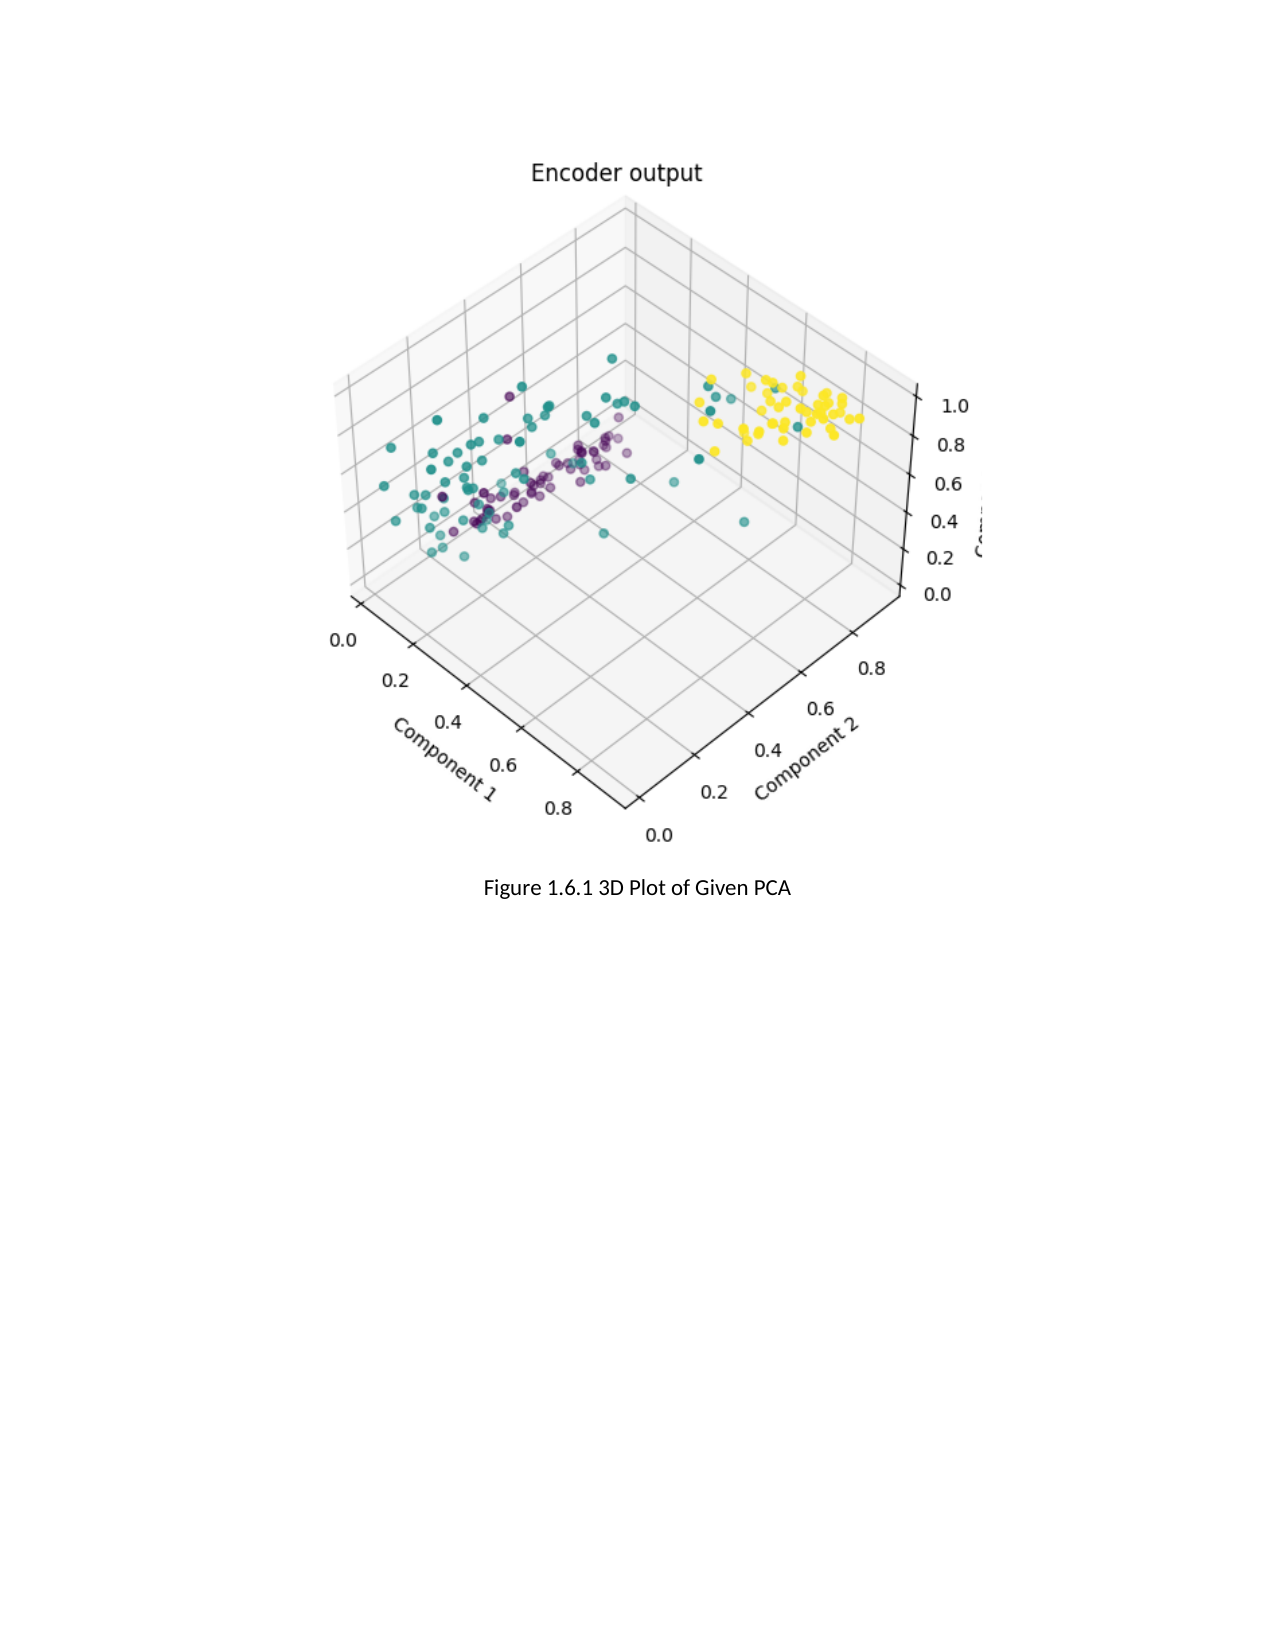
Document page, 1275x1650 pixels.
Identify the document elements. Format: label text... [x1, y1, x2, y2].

picture [293, 150, 983, 858]
text Figure 1.6.1 3D Plot of Given PCA [150, 873, 1125, 901]
